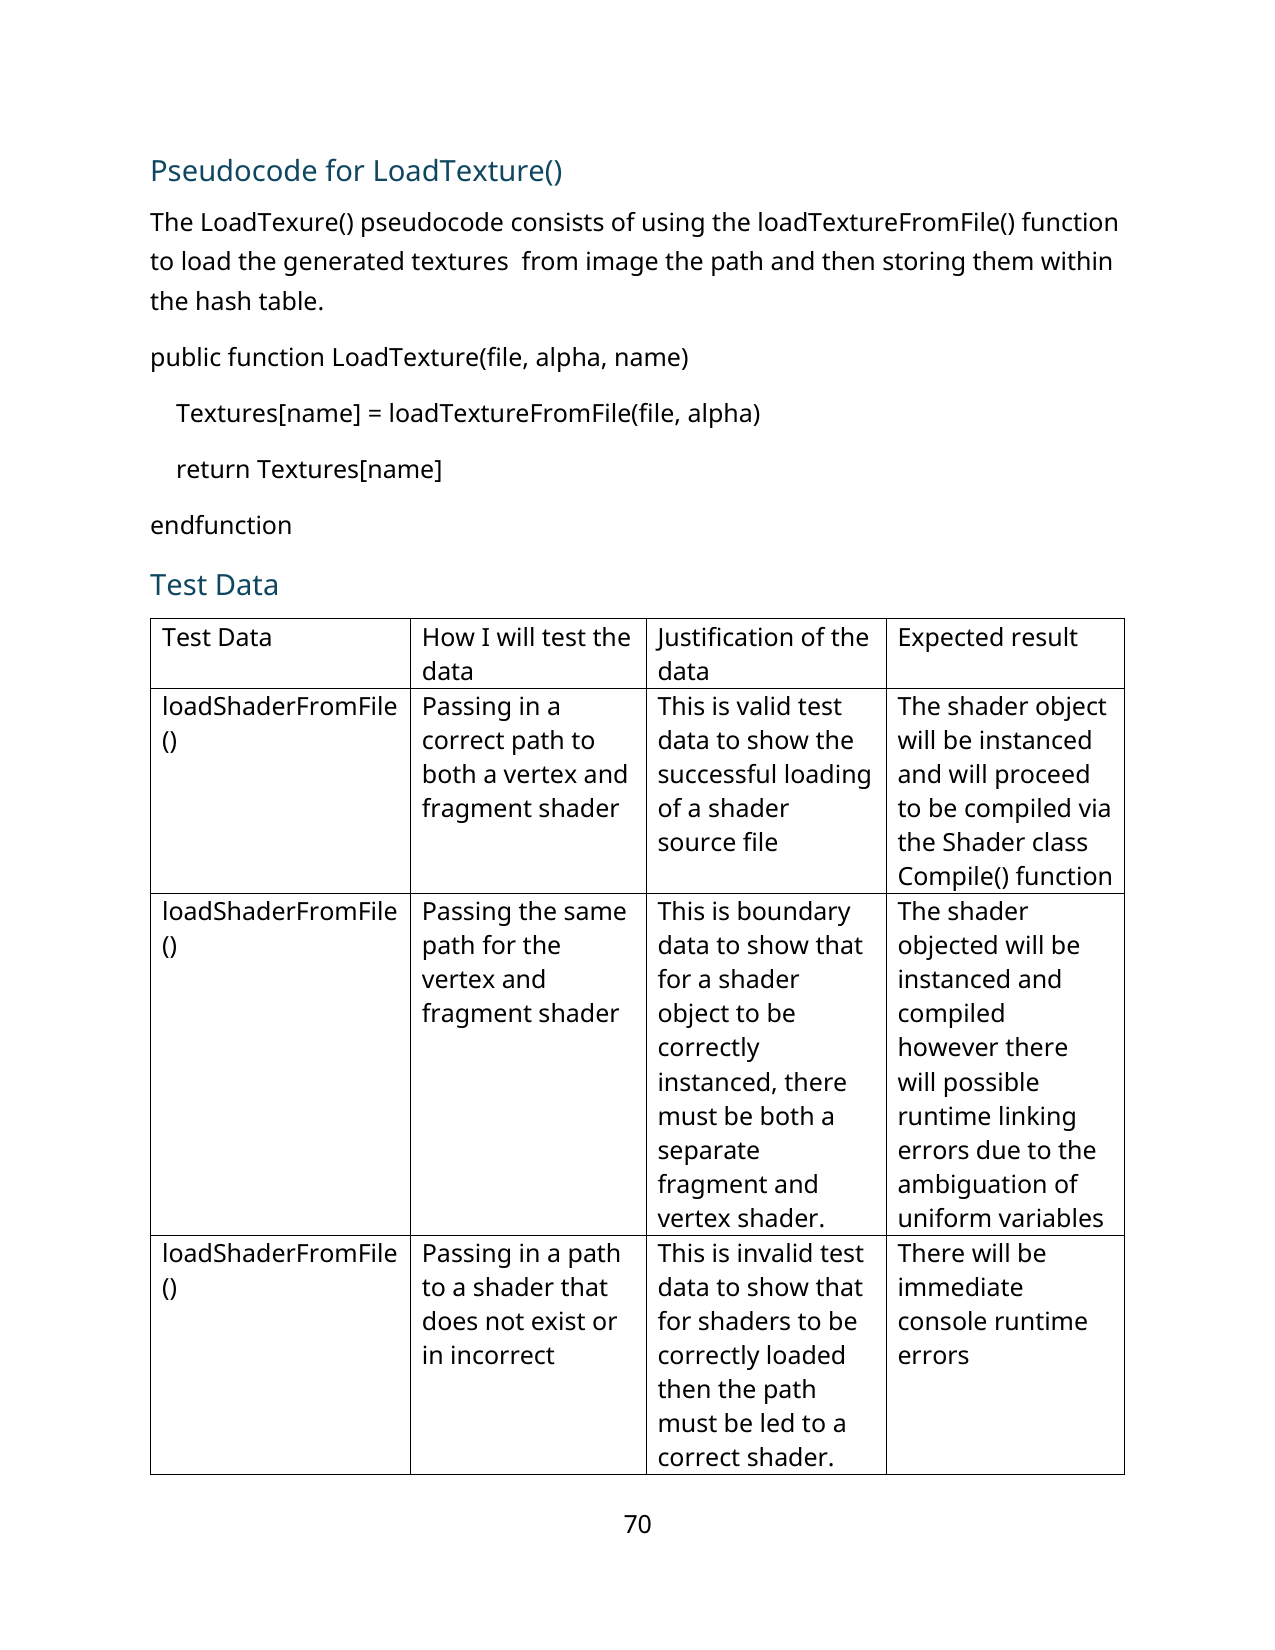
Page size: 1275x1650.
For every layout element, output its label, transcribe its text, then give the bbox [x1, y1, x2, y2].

text The LoadTexure() pseudocode consists of using the loadTextureFromFile() function to load the generated textures from image the path and then storing them within the hash table. [150, 204, 1125, 317]
table_header Expected result [887, 619, 1124, 687]
table_cell This is valid test data to show the successful loading of a shader source file [647, 689, 886, 893]
table_cell The shader objected will be instanced and compiled however there will possible runtime linking errors due to the ambiguation of uniform variables [887, 894, 1124, 1234]
text return Textures[name] [150, 452, 1125, 486]
table_cell The shader object will be instanced and will proceed to be compiled via the Shader class Compile() function [887, 689, 1124, 893]
table_header Justification of the data [647, 619, 886, 687]
text Textures[name] = loadTextureFromFile(file, alpha) [150, 396, 1125, 429]
table_cell This is invalid test data to show that for shaders to be correctly loaded then the path must be led to a correct shader. [647, 1236, 886, 1474]
subtitle Test Data [150, 564, 1125, 604]
table_cell loadShaderFromFile() [151, 689, 410, 893]
table_header Test Data [151, 619, 410, 687]
table_cell loadShaderFromFile() [151, 1236, 410, 1474]
table_header How I will test the data [411, 619, 646, 687]
table_cell loadShaderFromFile() [151, 894, 410, 1234]
text endfunction [150, 508, 1125, 542]
table_cell Passing in a path to a shader that does not exist or in incorrect [411, 1236, 646, 1474]
text public function LoadTexture(file, alpha, name) [150, 339, 1125, 373]
table_cell Passing in a correct path to both a vertex and fragment shader [411, 689, 646, 893]
table_cell This is boundary data to show that for a shader object to be correctly instanced, there must be both a separate fragment and vertex shader. [647, 894, 886, 1234]
table_cell Passing the same path for the vertex and fragment shader [411, 894, 646, 1234]
subtitle Pseudocode for LoadTexture() [150, 150, 1125, 190]
table_cell There will be immediate console runtime errors [887, 1236, 1124, 1474]
